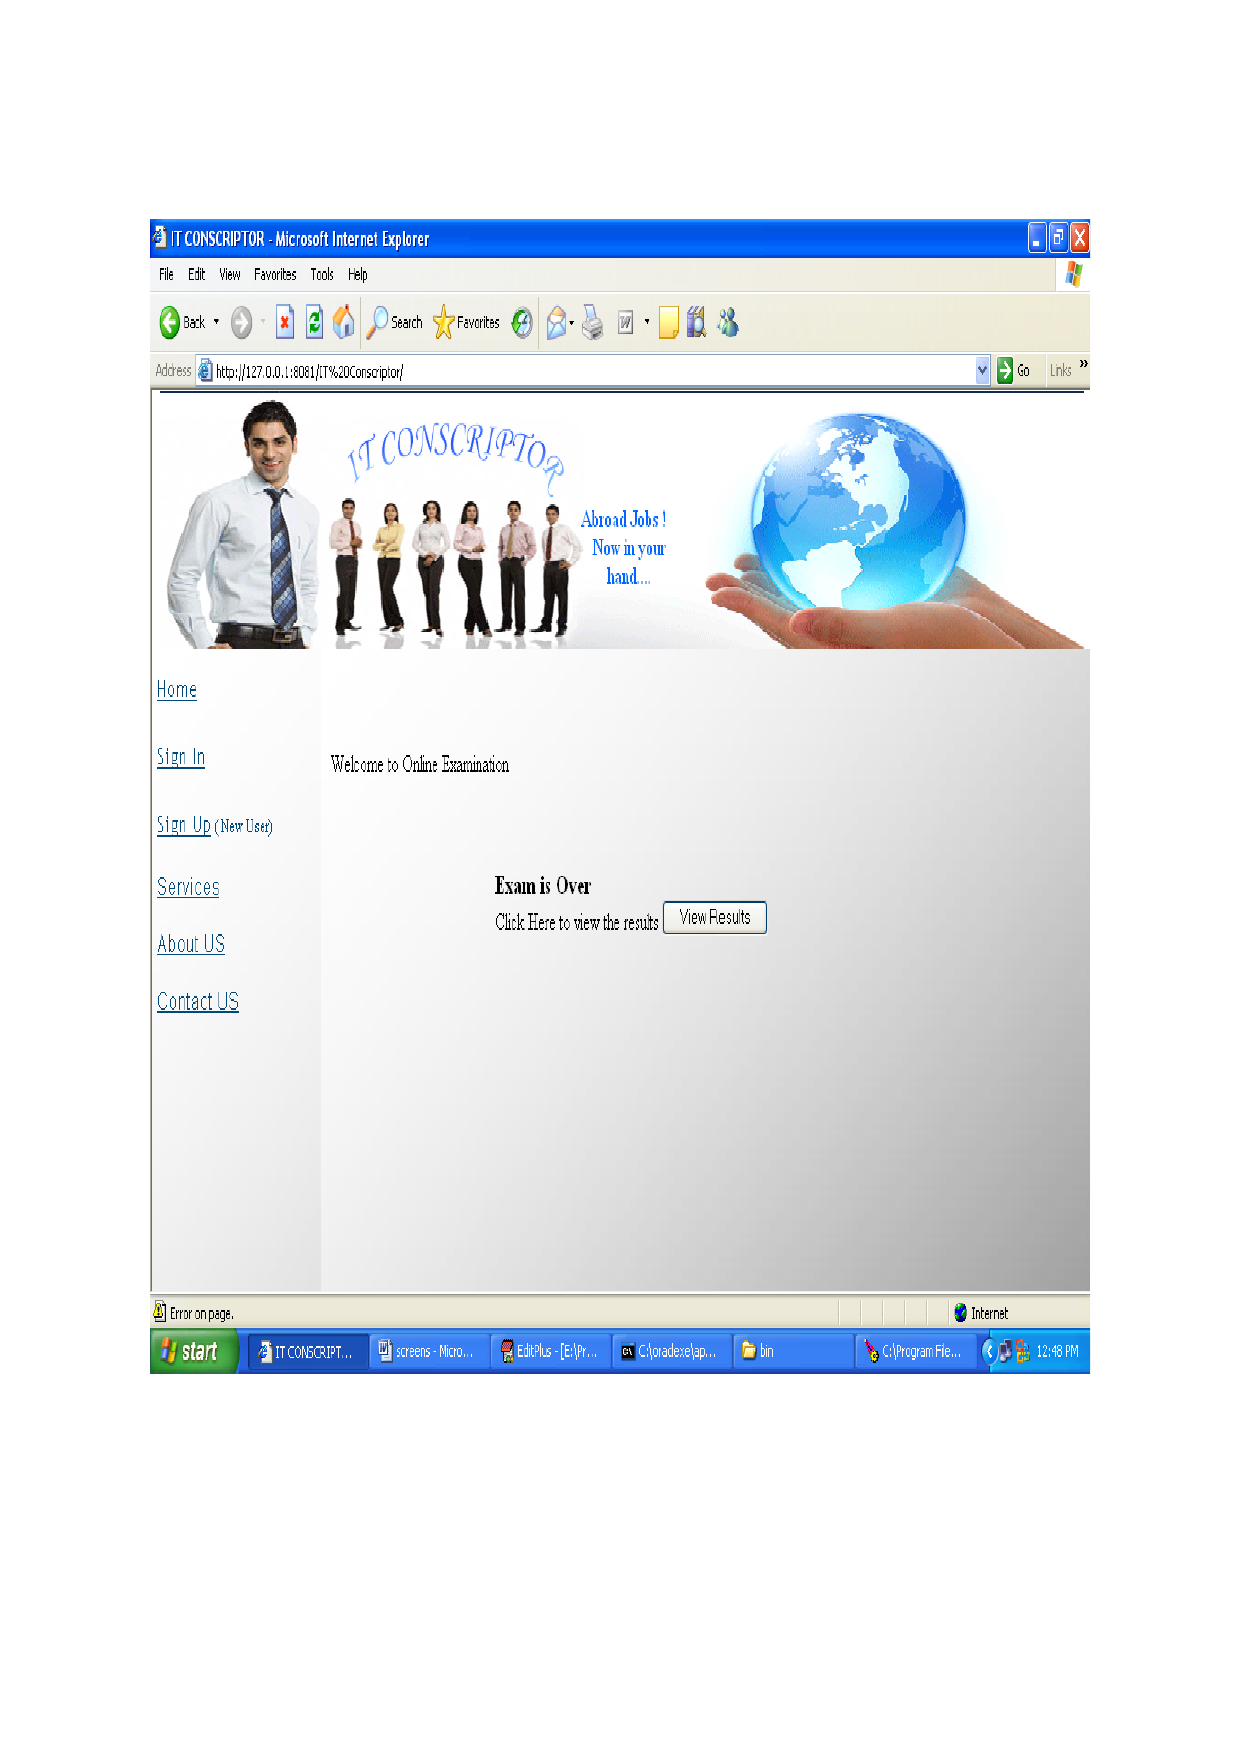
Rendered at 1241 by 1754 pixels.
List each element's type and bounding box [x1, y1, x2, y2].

picture [150, 219, 1091, 1374]
